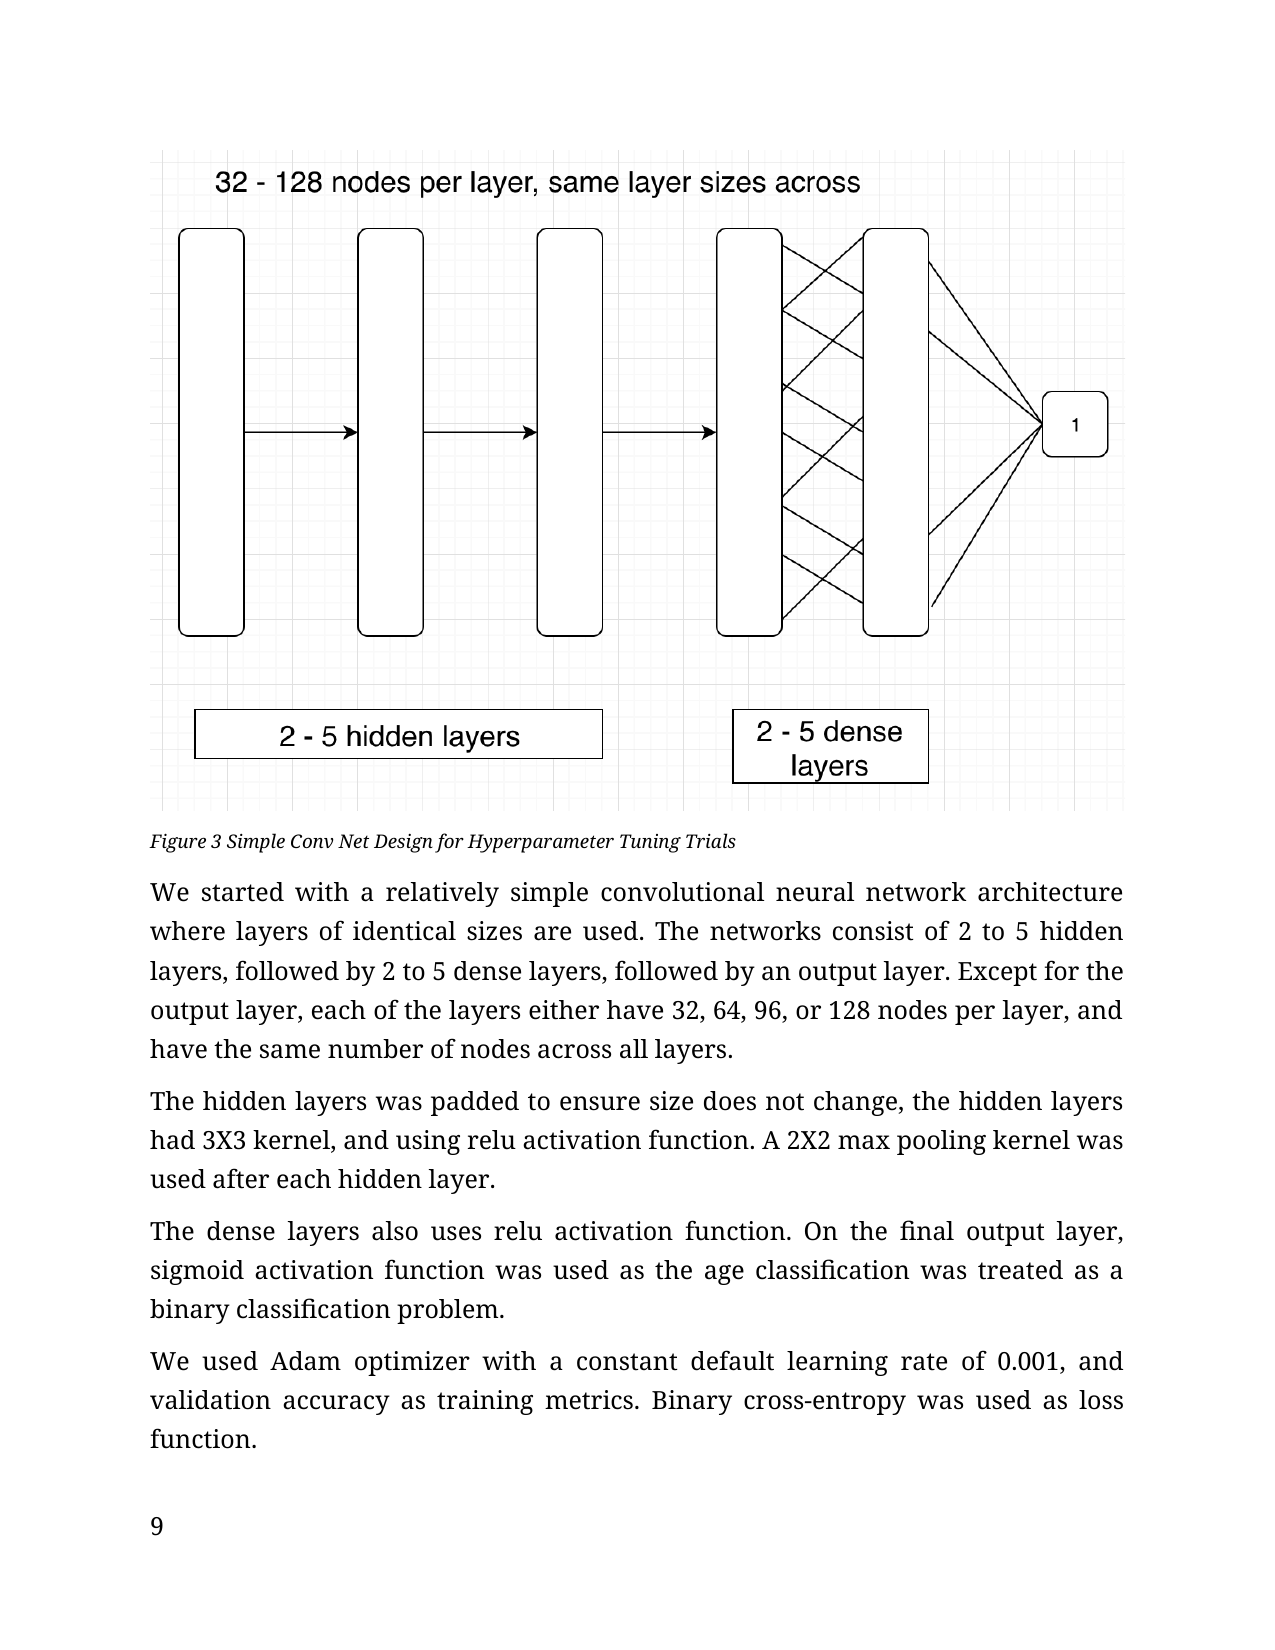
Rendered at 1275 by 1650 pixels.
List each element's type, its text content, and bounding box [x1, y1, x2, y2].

text Figure 3 Simple Conv Net Design for Hyperparameter Tuning Trials [150, 828, 1125, 854]
picture [150, 150, 1125, 811]
text The hidden layers was padded to ensure size does not change, the hidden layers had 3X3 kernel, and using relu activation function. A 2X2 max pooling kernel was used after each hidden layer. [150, 1083, 1125, 1196]
text We started with a relatively simple convolutional neural network architecture where layers of identical sizes are used. The networks consist of 2 to 5 hidden layers, followed by 2 to 5 dense layers, followed by an output layer. Except for the output layer, each of the layers either have 32, 64, 96, or 128 nodes per layer, and have the same number of nodes across all layers. [150, 875, 1125, 1066]
text We used Adam optimizer with a constant default learning rate of 0.001, and validation accuracy as training metrics. Binary cross-entropy was used as loss function. [150, 1343, 1125, 1456]
text The dense layers also uses relu activation function. On the final output layer, sigmoid activation function was used as the age classification was treated as a binary classification problem. [150, 1213, 1125, 1326]
